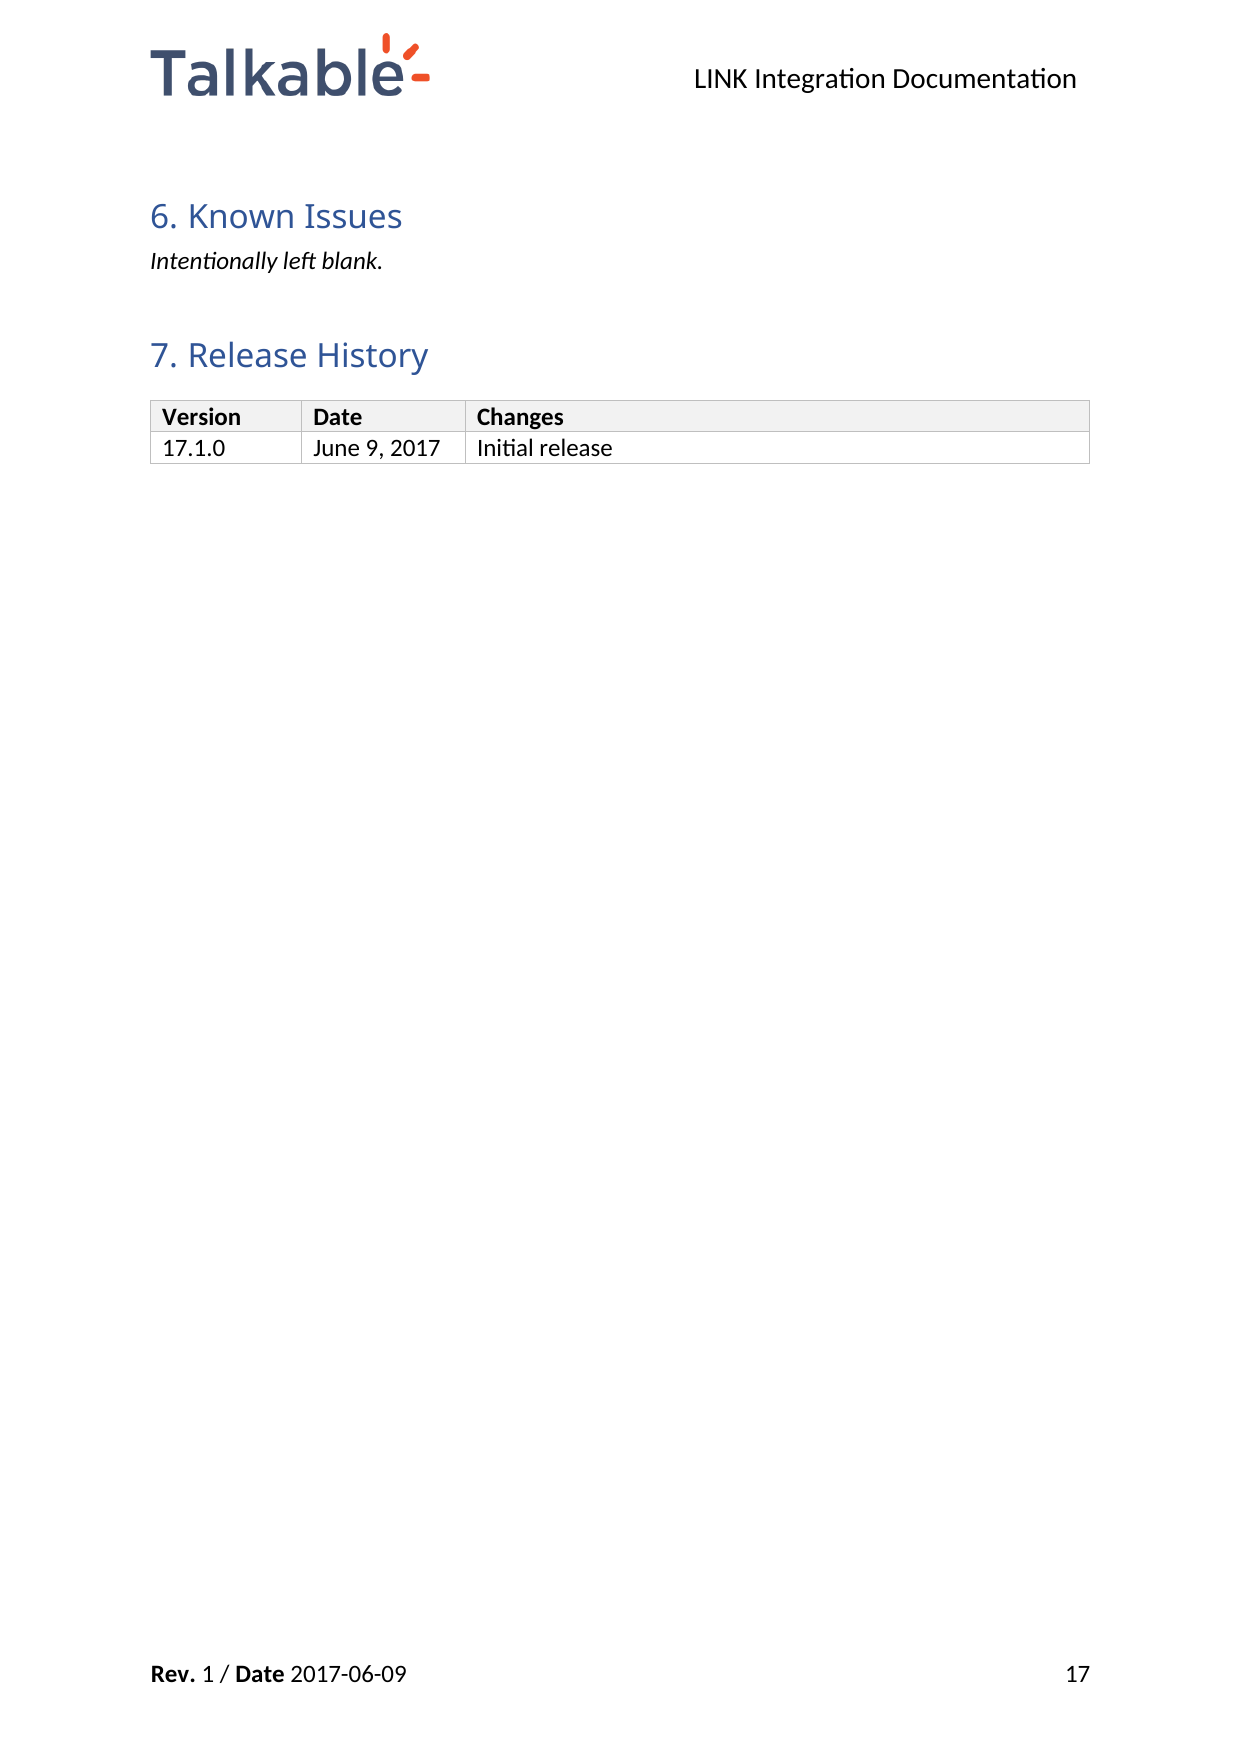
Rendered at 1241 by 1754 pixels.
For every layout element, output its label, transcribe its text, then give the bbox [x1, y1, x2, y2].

subtitle Release History [150, 332, 1090, 377]
table_cell Initial release [466, 432, 1089, 463]
table_header Changes [466, 401, 1089, 431]
text Intentionally left blank. [150, 246, 1090, 276]
table_cell June 9, 2017 [302, 432, 465, 463]
table_header Version [151, 401, 301, 431]
subtitle Known Issues [150, 193, 1090, 239]
table_cell 17.1.0 [151, 432, 301, 463]
table_header Date [302, 401, 465, 431]
picture [150, 33, 430, 96]
